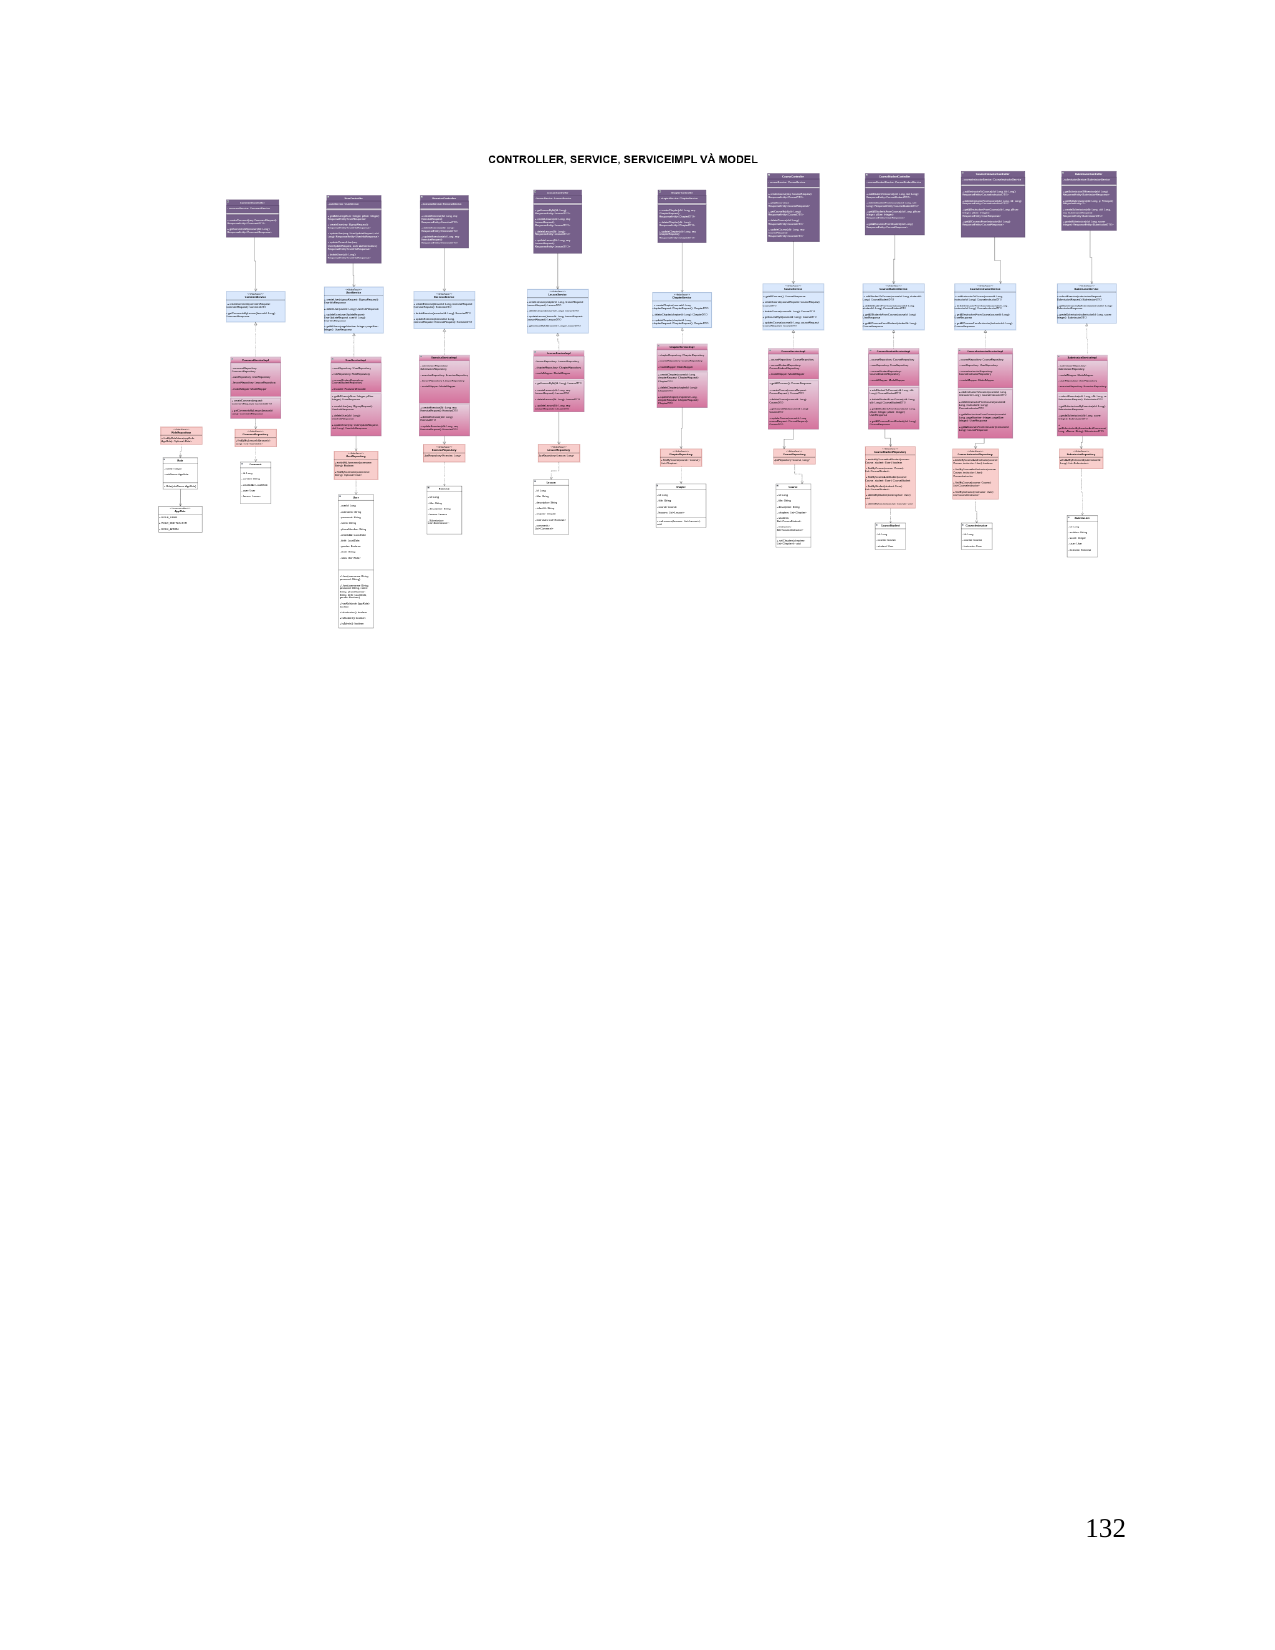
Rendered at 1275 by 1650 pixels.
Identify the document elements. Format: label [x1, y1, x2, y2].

picture [150, 150, 1125, 636]
